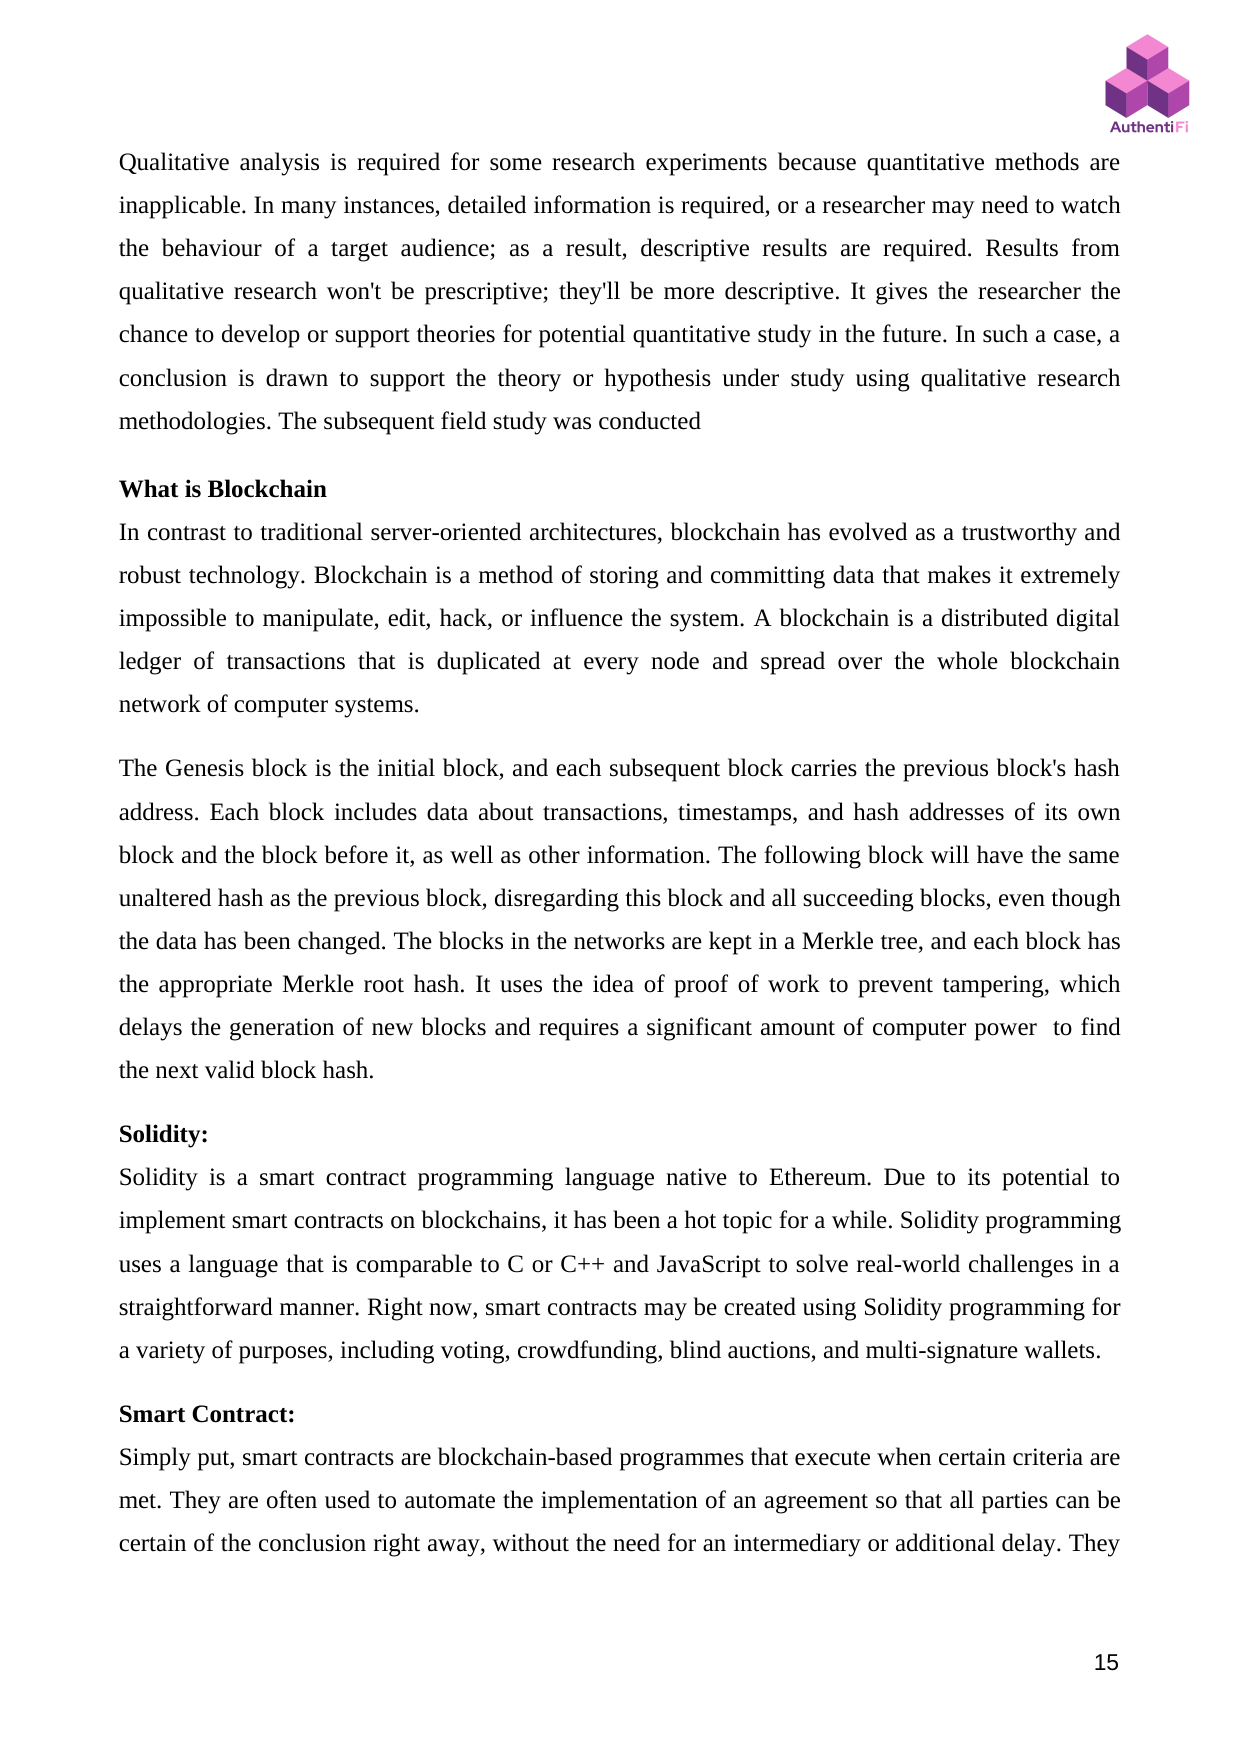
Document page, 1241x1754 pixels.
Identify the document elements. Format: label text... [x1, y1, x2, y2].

text The Genesis block is the initial block, and each subsequent block carries the previous block's hash address. Each block includes data about transactions, timestamps, and hash addresses of its own block and the block before it, as well as other information. The following block will have the same unaltered hash as the previous block, disregarding this block and all succeeding blocks, even though the data has been changed. The blocks in the networks are kept in a Merkle tree, and each block has the appropriate Merkle root hash. It uses the idea of proof of work to prevent tampering, which delays the generation of new blocks and requires a significant amount of computer power to find the next valid block hash. [118, 753, 1122, 1084]
text Solidity is a smart contract programming language native to Ethereum. Due to its potential to implement smart contracts on blockchains, it has been a hot topic for a while. Solidity programming uses a language that is comparable to C or C++ and JavaScript to solve real-world challenges in a straightforward manner. Right now, smart contracts may be created using Solidity programming for a variety of purposes, including voting, crowdfunding, blind auctions, and multi-signature wallets. [118, 1162, 1122, 1364]
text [118, 1442, 1122, 1557]
text What is Blockchain [118, 474, 1122, 503]
text Qualitative analysis is required for some research experiments because quantitative methods are inapplicable. In many instances, detailed information is required, or a researcher may need to watch the behaviour of a target audience; as a result, descriptive results are required. Results from qualitative research won't be prescriptive; they'll be more descriptive. It gives the researcher the chance to develop or support theories for potential quantitative study in the future. In such a case, a conclusion is drawn to support the theory or hypothesis under study using qualitative research methodologies. The subsequent field study was conducted [118, 147, 1122, 245]
text Solidity: [118, 1119, 1122, 1148]
picture [1085, 26, 1210, 151]
text Smart Contract: [118, 1399, 1122, 1428]
text Qualitative analysis is required for some research experiments because quantitative methods are inapplicable. In many instances, detailed information is required, or a researcher may need to watch the behaviour of a target audience; as a result, descriptive results are required. Results from qualitative research won't be prescriptive; they'll be more descriptive. It gives the researcher the chance to develop or support theories for potential quantitative study in the future. In such a case, a conclusion is drawn to support the theory or hypothesis under study using qualitative research methodologies. The subsequent field study was conducted [118, 246, 1122, 434]
text In contrast to traditional server-oriented architectures, blockchain has evolved as a trustworthy and robust technology. Blockchain is a method of storing and committing data that makes it extremely impossible to manipulate, edit, hack, or influence the system. A blockchain is a distributed digital ledger of transactions that is duplicated at every node and spread over the whole blockchain network of computer systems. [118, 517, 1122, 718]
